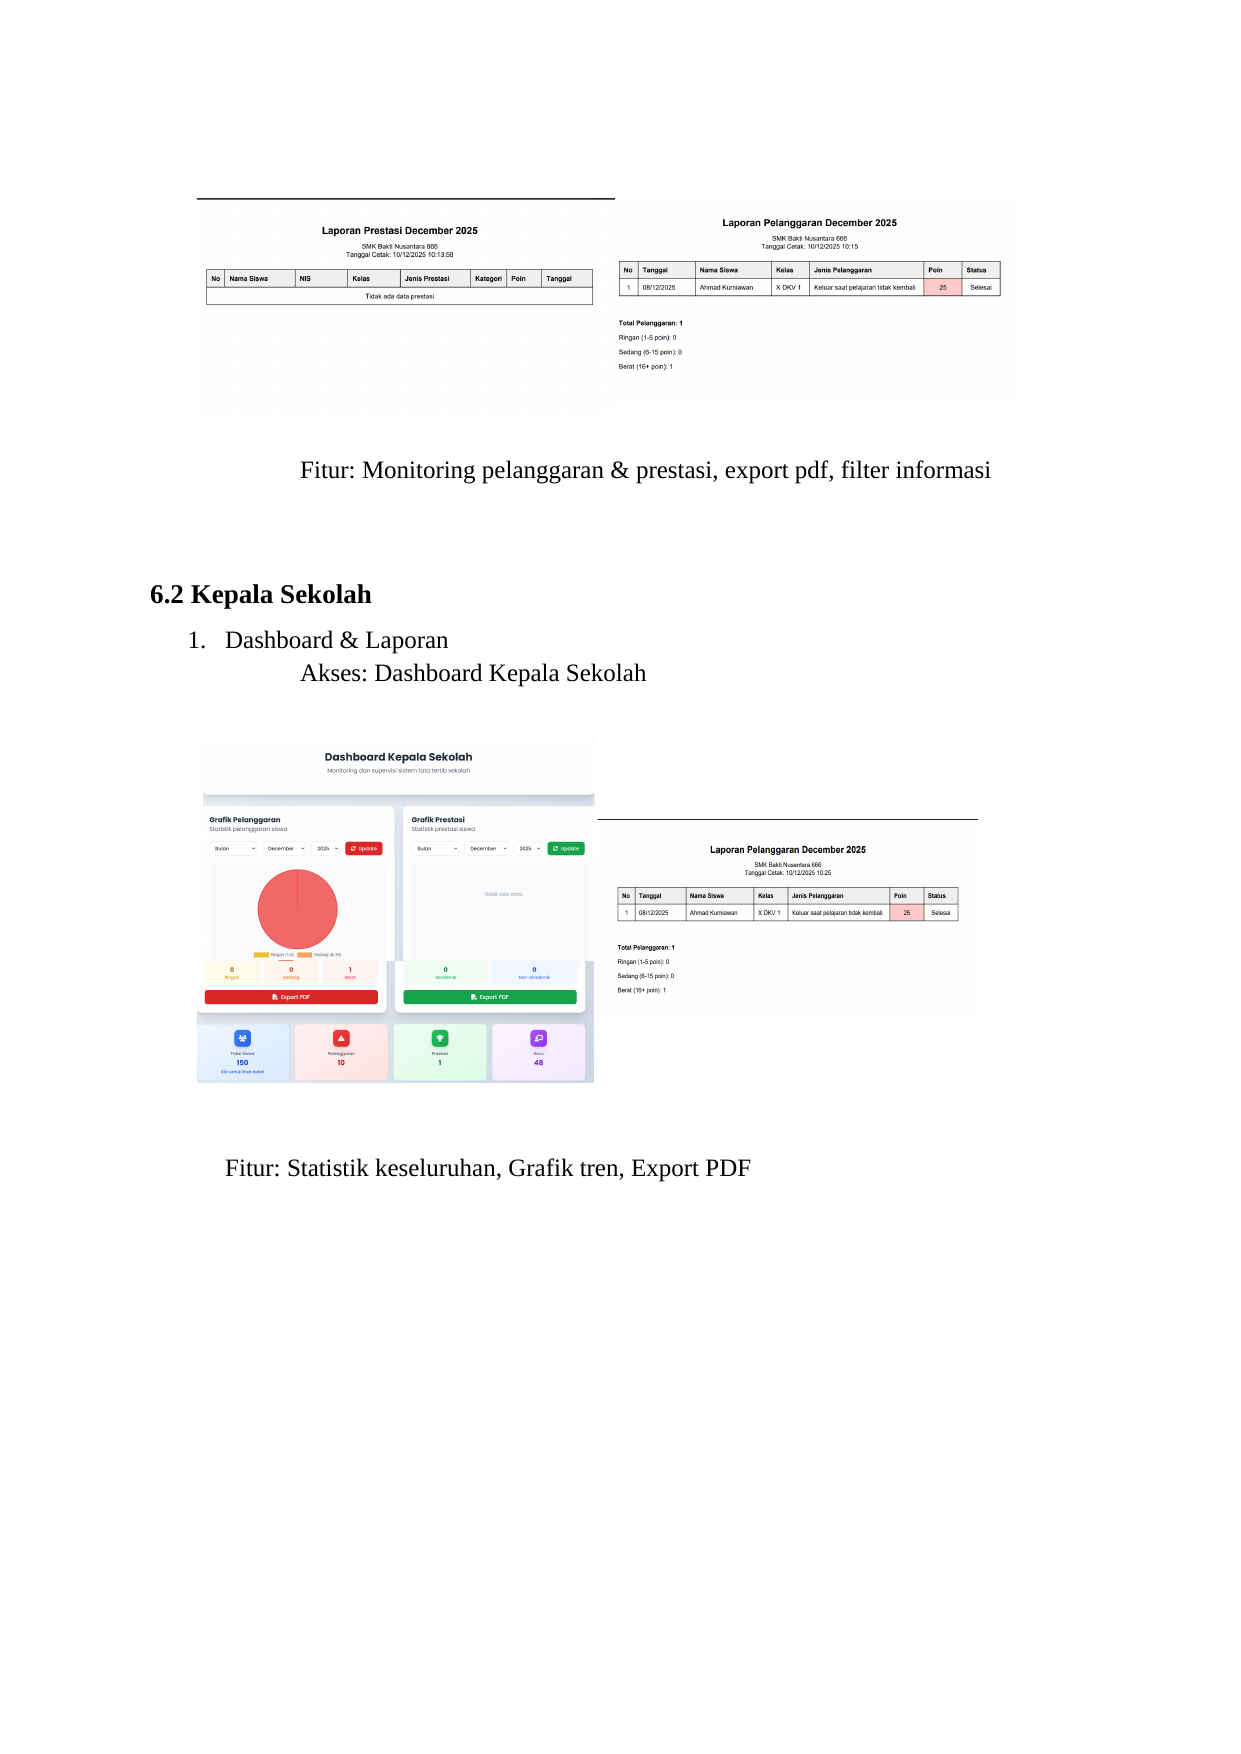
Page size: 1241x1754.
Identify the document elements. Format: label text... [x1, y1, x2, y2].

text Fitur: Statistik keseluruhan, Grafik tren, Export PDF [225, 1153, 1090, 1182]
text Fitur: Monitoring pelanggaran & prestasi, export pdf, filter informasi [300, 455, 1090, 484]
text Akses: Dashboard Kepala Sekolah [225, 658, 1090, 687]
list Dashboard & Laporan [187, 625, 1090, 654]
picture [597, 819, 979, 1018]
subtitle 6.2 Kepala Sekolah [150, 578, 1090, 610]
picture [196, 198, 1022, 419]
picture [196, 740, 595, 1083]
